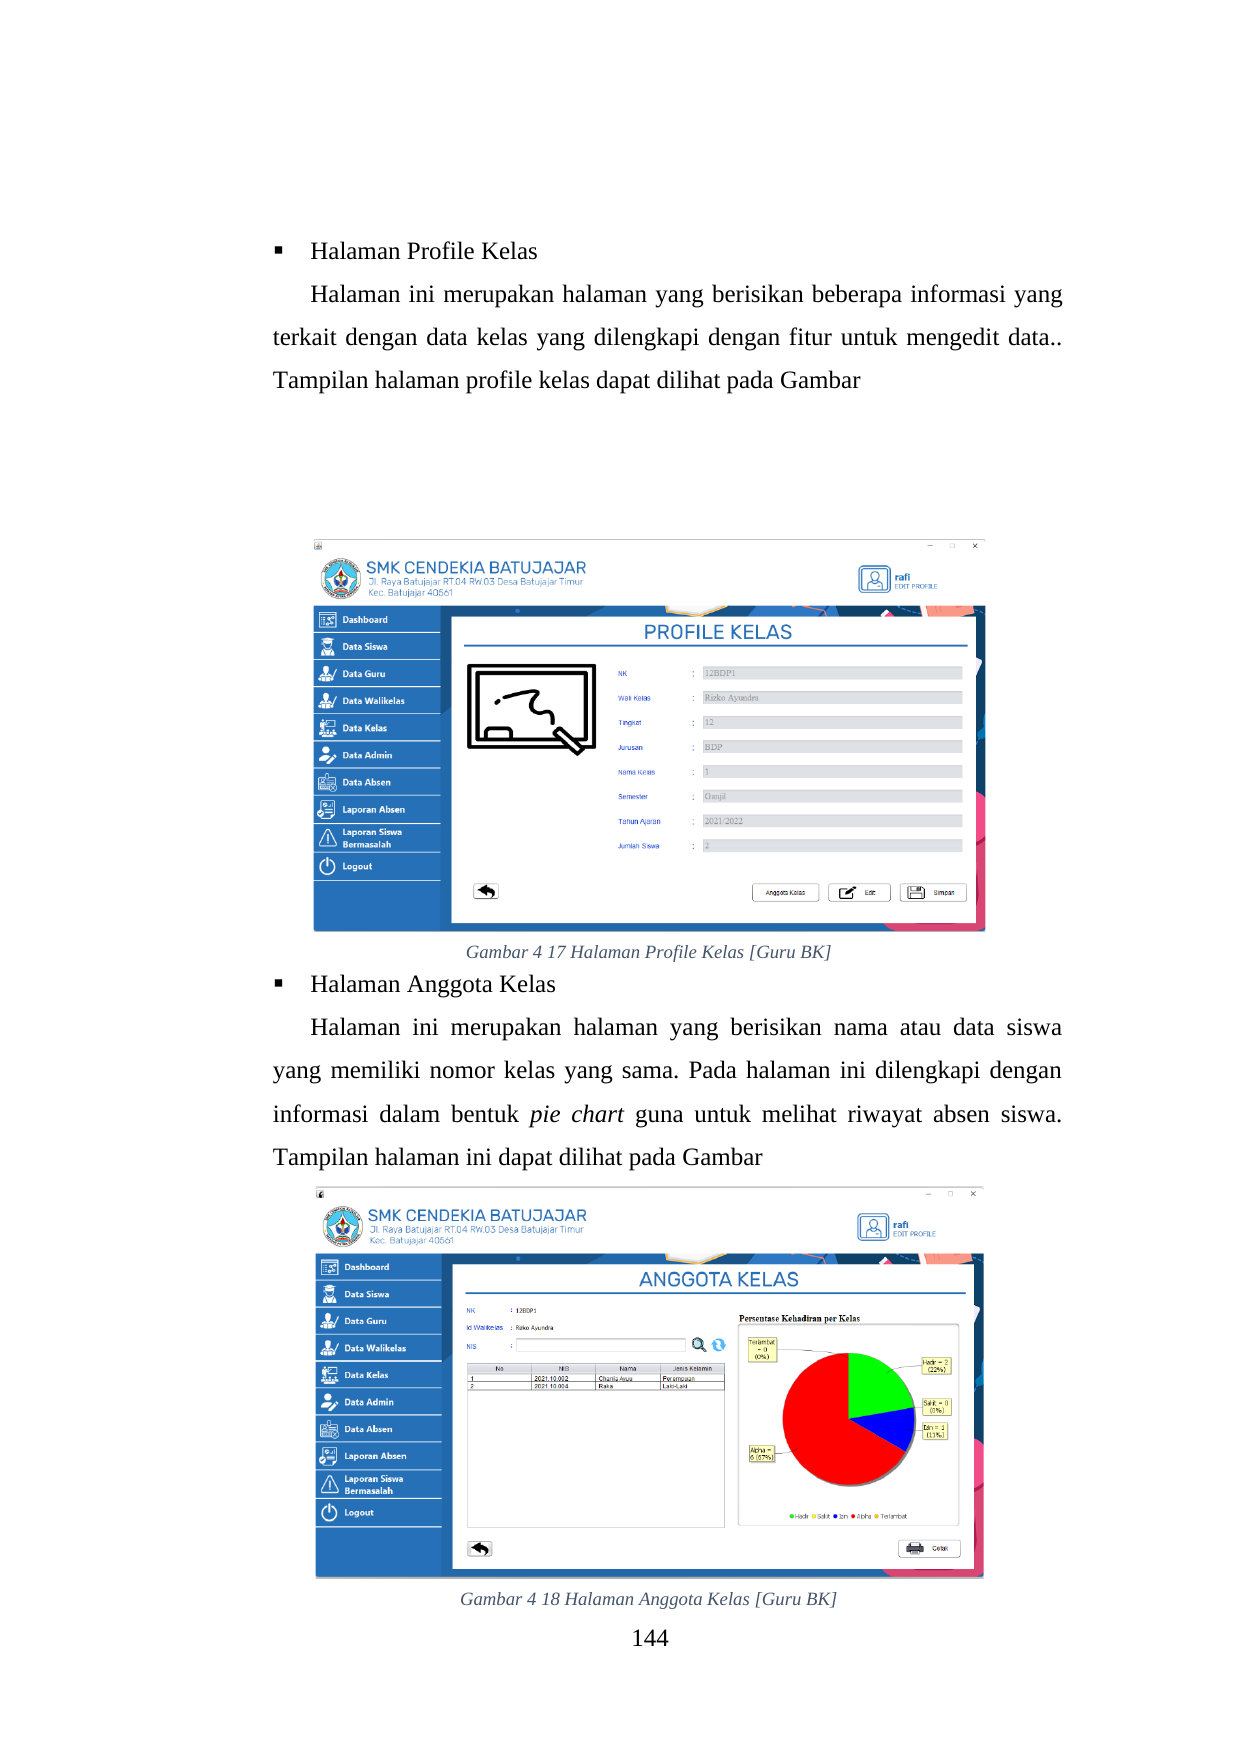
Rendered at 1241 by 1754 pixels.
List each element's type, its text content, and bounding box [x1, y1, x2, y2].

picture [313, 539, 986, 932]
list Halaman Profile Kelas [273, 236, 1063, 265]
text Halaman ini merupakan halaman yang berisikan beberapa informasi yang terkait dengan data kelas yang dilengkapi dengan fitur untuk mengedit data.. Tampilan halaman profile kelas dapat dilihat pada Gambar [273, 279, 1063, 394]
picture [315, 1214, 984, 1579]
text Halaman ini merupakan halaman yang berisikan nama atau data siswa yang memiliki nomor kelas yang sama. Pada halaman ini dilengkapi dengan informasi dalam bentuk pie chart guna untuk melihat riwayat absen siswa. Tampilan halaman ini dapat dilihat pada Gambar [273, 1012, 1063, 1171]
list Halaman Anggota Kelas [273, 969, 1063, 998]
list ‘ [310, 1185, 1063, 1214]
